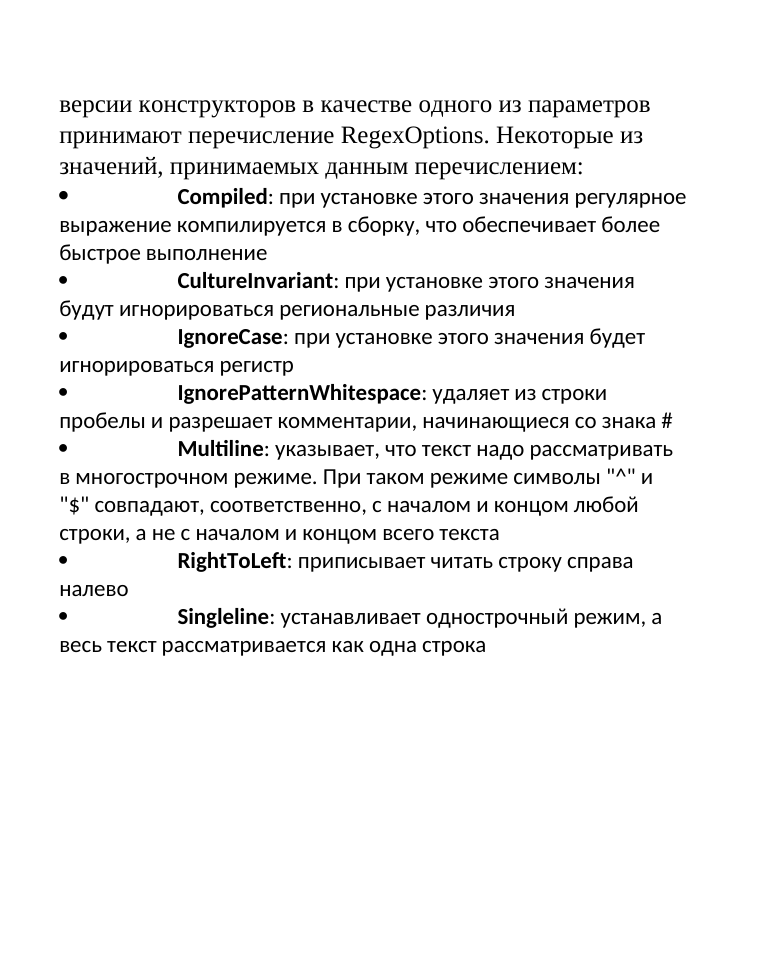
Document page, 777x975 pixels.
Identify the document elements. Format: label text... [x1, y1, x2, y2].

list CultureInvariant: при установке этого значения будут игнорироваться региональные различия [59, 266, 688, 322]
list IgnorePatternWhitespace: удаляет из строки пробелы и разрешает комментарии, начинающиеся со знака # [59, 378, 688, 434]
list Multiline: указывает, что текст надо рассматривать в многострочном режиме. При таком режиме символы "^" и "$" совпадают, соответственно, с началом и концом любой строки, а не с началом и концом всего текста [59, 434, 688, 546]
list Compiled: при установке этого значения регулярное выражение компилируется в сборку, что обеспечивает более быстрое выполнение [59, 182, 688, 266]
list Singleline: устанавливает однострочный режим, а весь текст рассматривается как одна строка [59, 602, 688, 658]
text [59, 89, 688, 179]
list IgnoreCase: при установке этого значения будет игнорироваться регистр [59, 322, 688, 378]
list RightToLeft: приписывает читать строку справа налево [59, 546, 688, 602]
